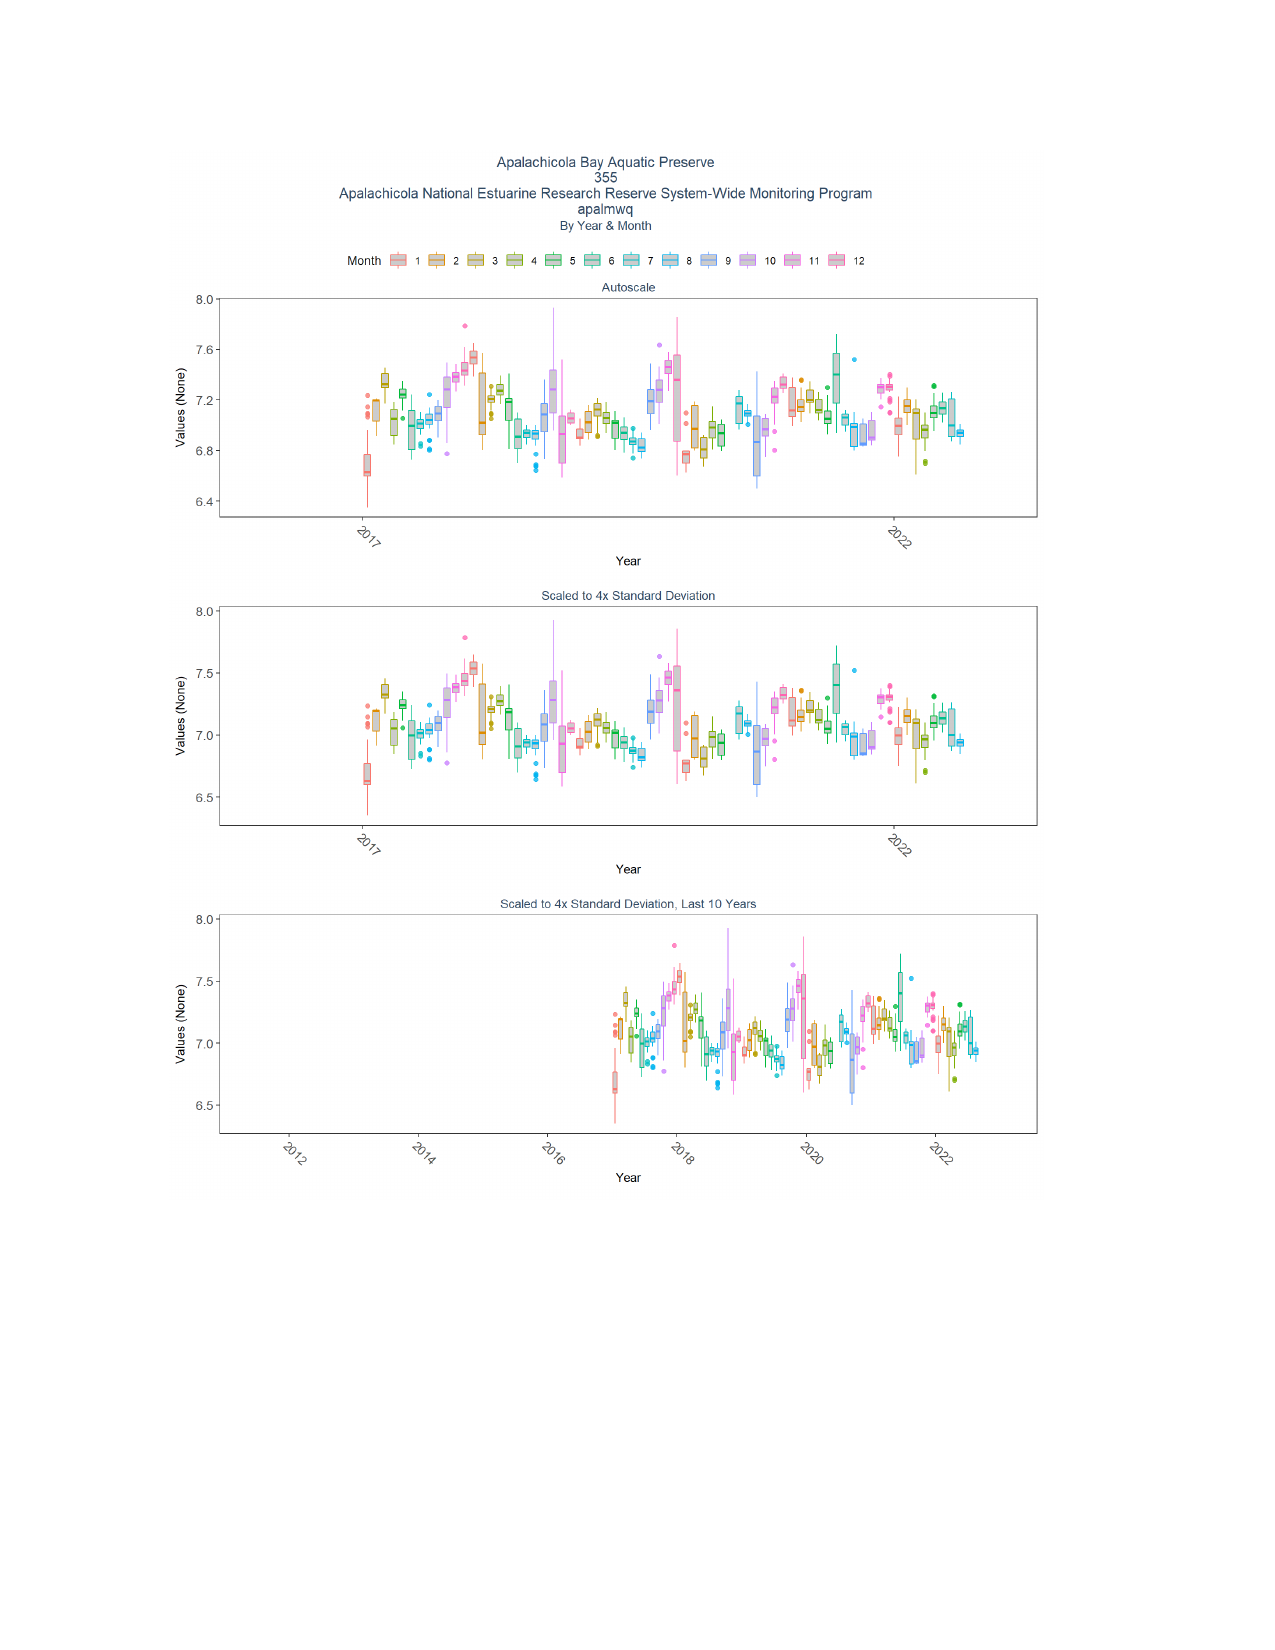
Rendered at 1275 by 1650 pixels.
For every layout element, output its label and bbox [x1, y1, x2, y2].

picture [168, 150, 1044, 1200]
